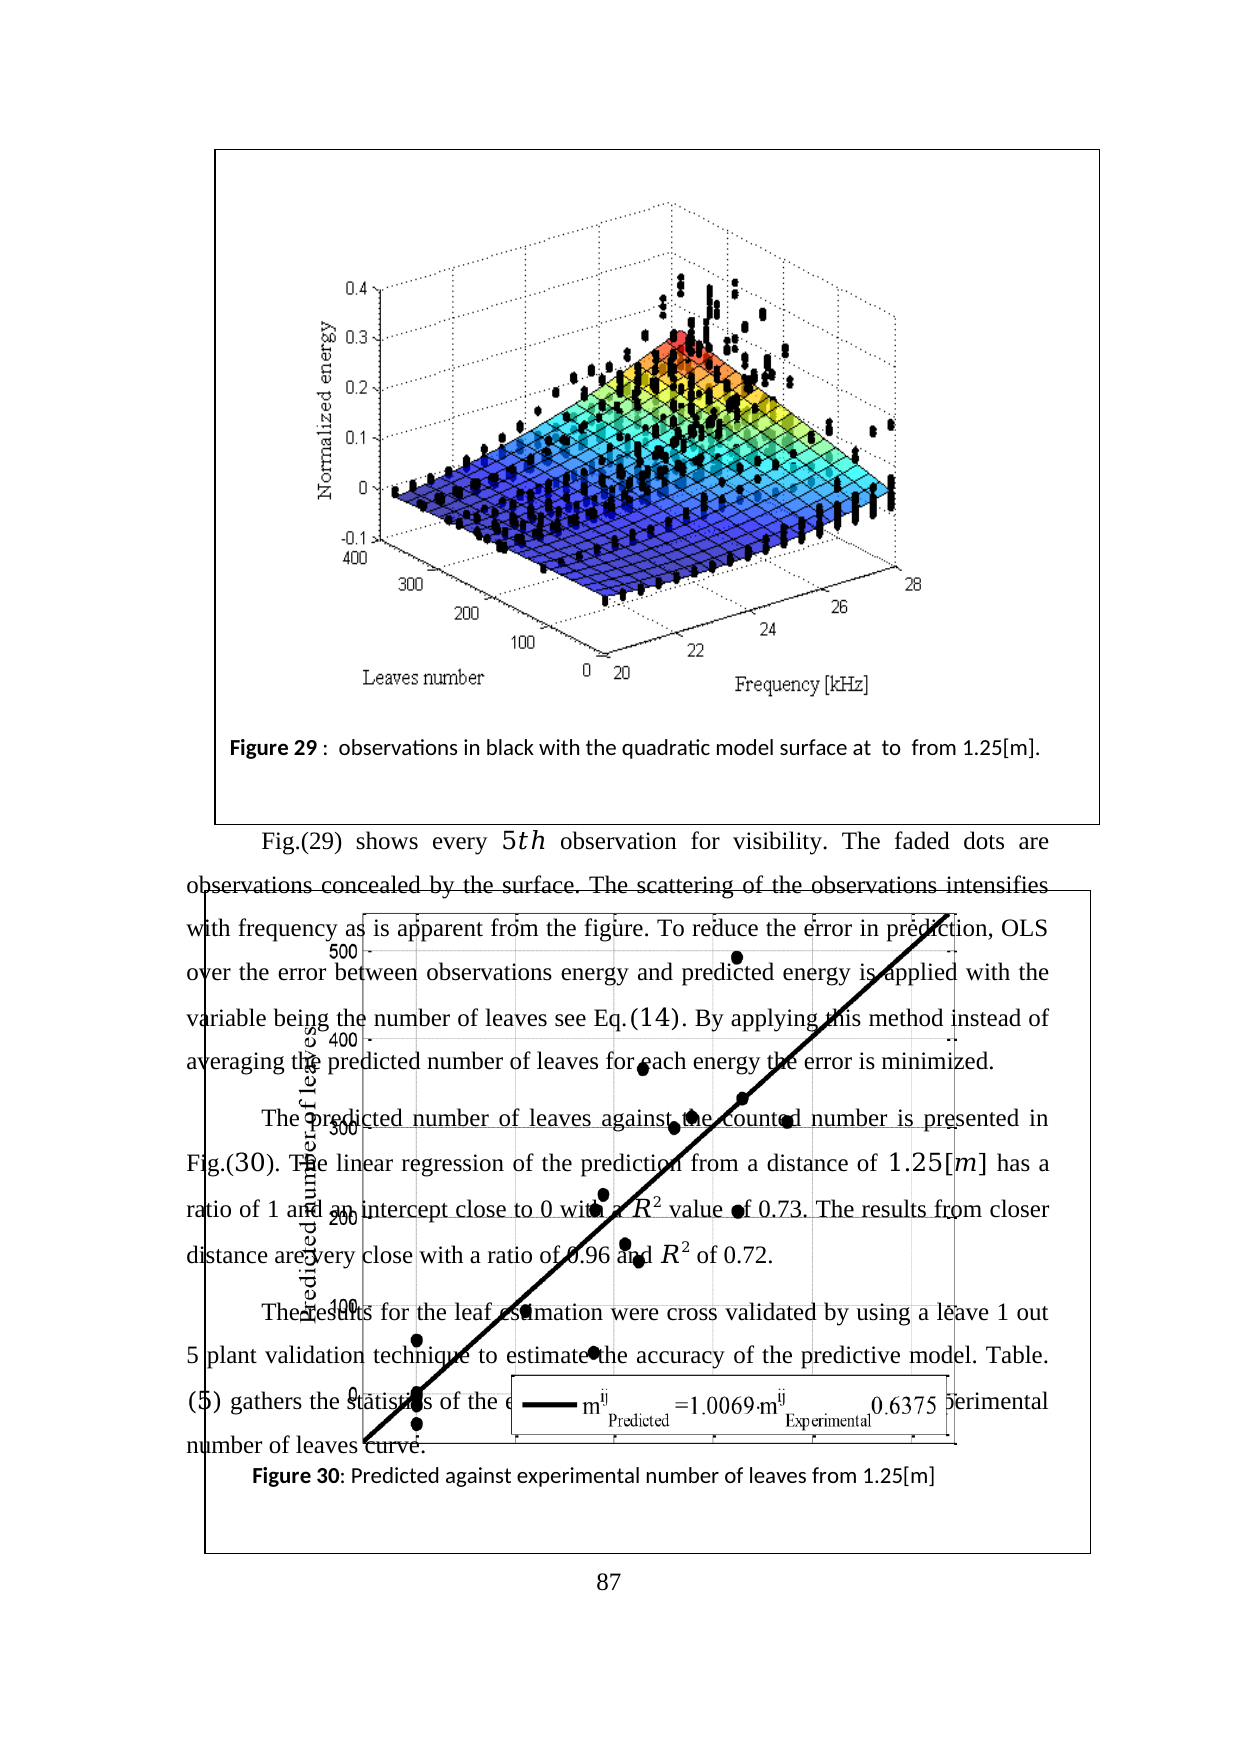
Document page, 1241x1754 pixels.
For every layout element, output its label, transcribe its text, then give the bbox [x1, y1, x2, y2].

picture [293, 160, 959, 715]
text Fig.(29) shows every 5𝑡ℎ observation for visibility. The faded dots are observations concealed by the surface. The scattering of the observations intensifies with frequency as is apparent from the figure. To reduce the error in prediction, OLS over the error between observations energy and predicted energy is applied with the variable being the number of leaves see Eq.(14). By applying this method instead of averaging the predicted number of leaves for each energy the error is minimized. [186, 825, 1049, 1075]
table_header [206, 891, 1090, 1553]
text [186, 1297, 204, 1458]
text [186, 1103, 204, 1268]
table_header [216, 150, 1099, 824]
picture [298, 912, 957, 1445]
